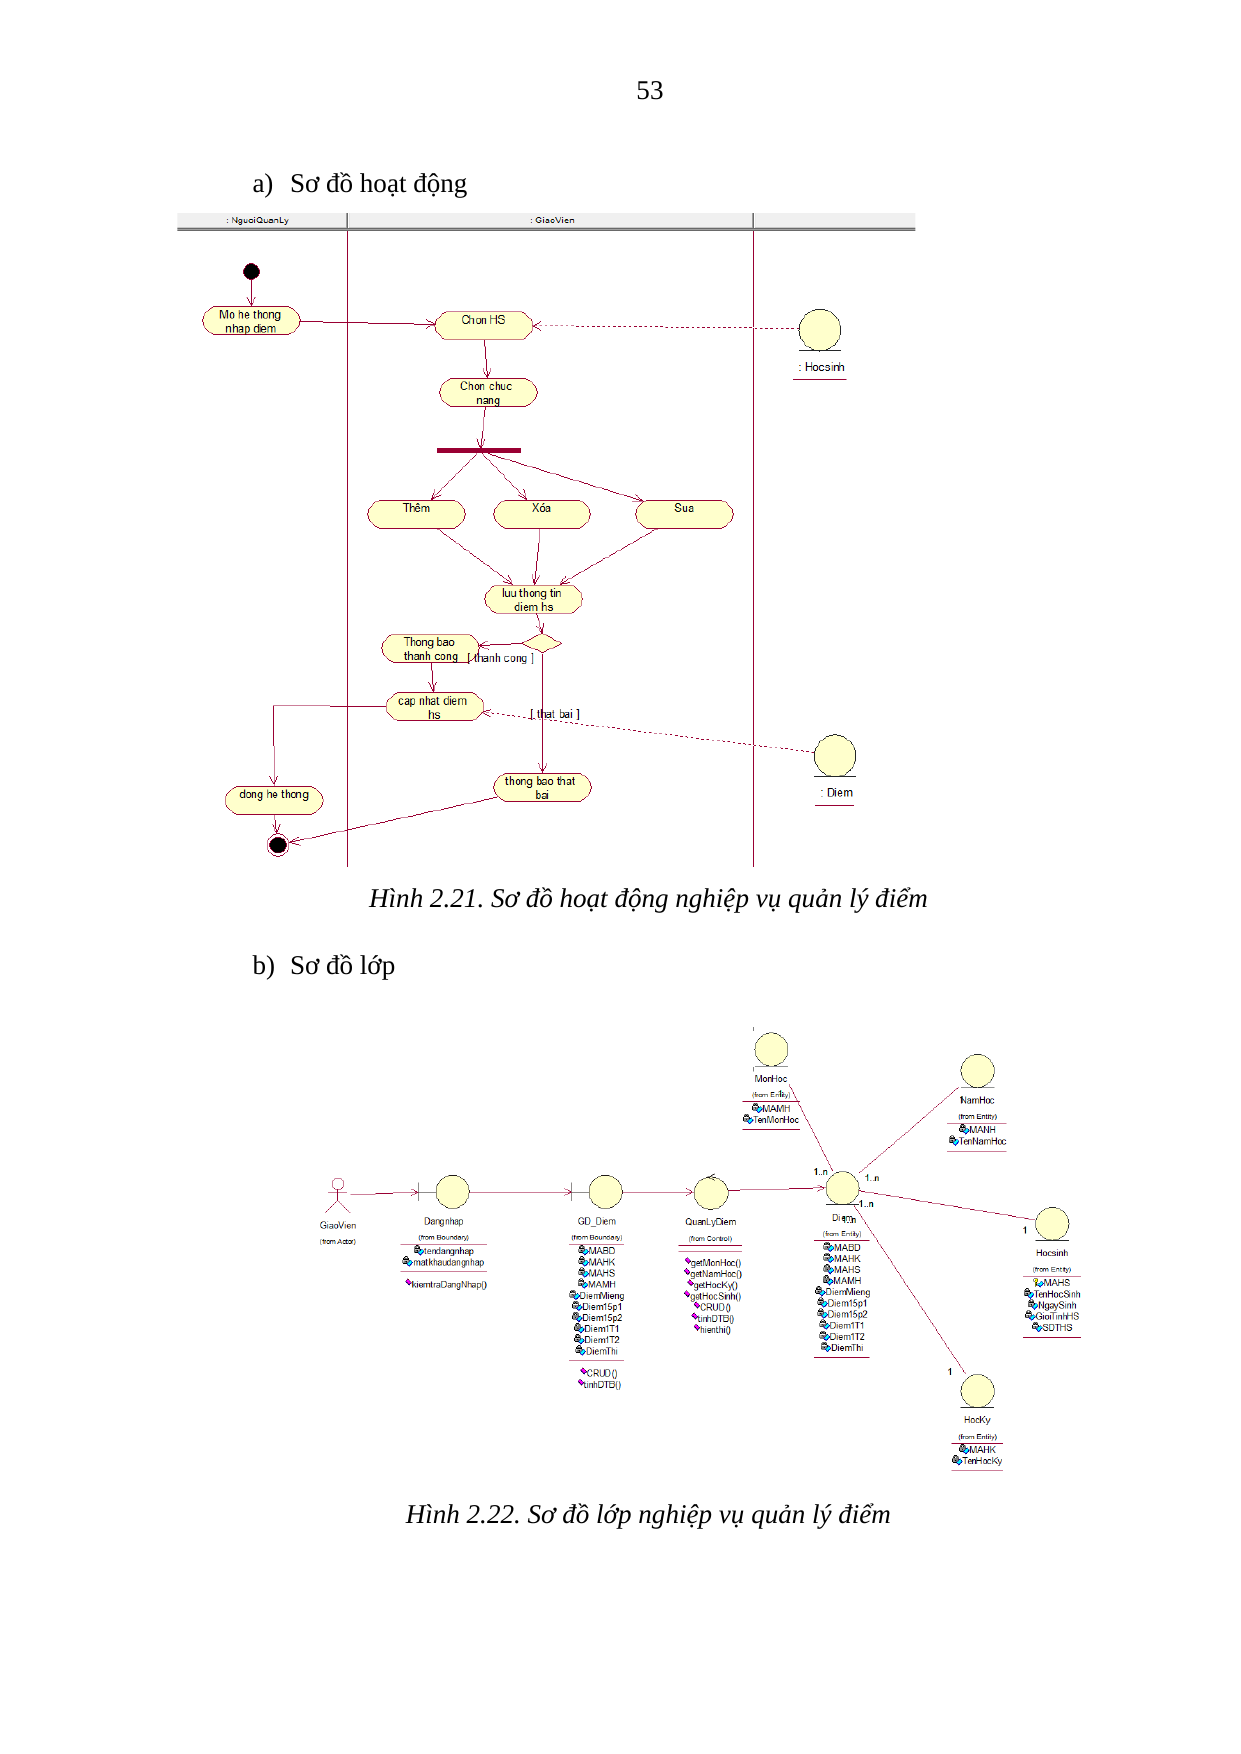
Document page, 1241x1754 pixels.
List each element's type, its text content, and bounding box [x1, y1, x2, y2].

list Sơ đồ lớp [252, 949, 1122, 981]
text Hình 2.22. Sơ đồ lớp nghiệp vụ quản lý điểm [177, 1499, 1122, 1530]
picture [177, 213, 916, 867]
text Hình 2.21. Sơ đồ hoạt động nghiệp vụ quản lý điểm [177, 882, 1122, 913]
picture [289, 996, 1145, 1484]
list Sơ đồ hoạt động [252, 167, 1122, 198]
